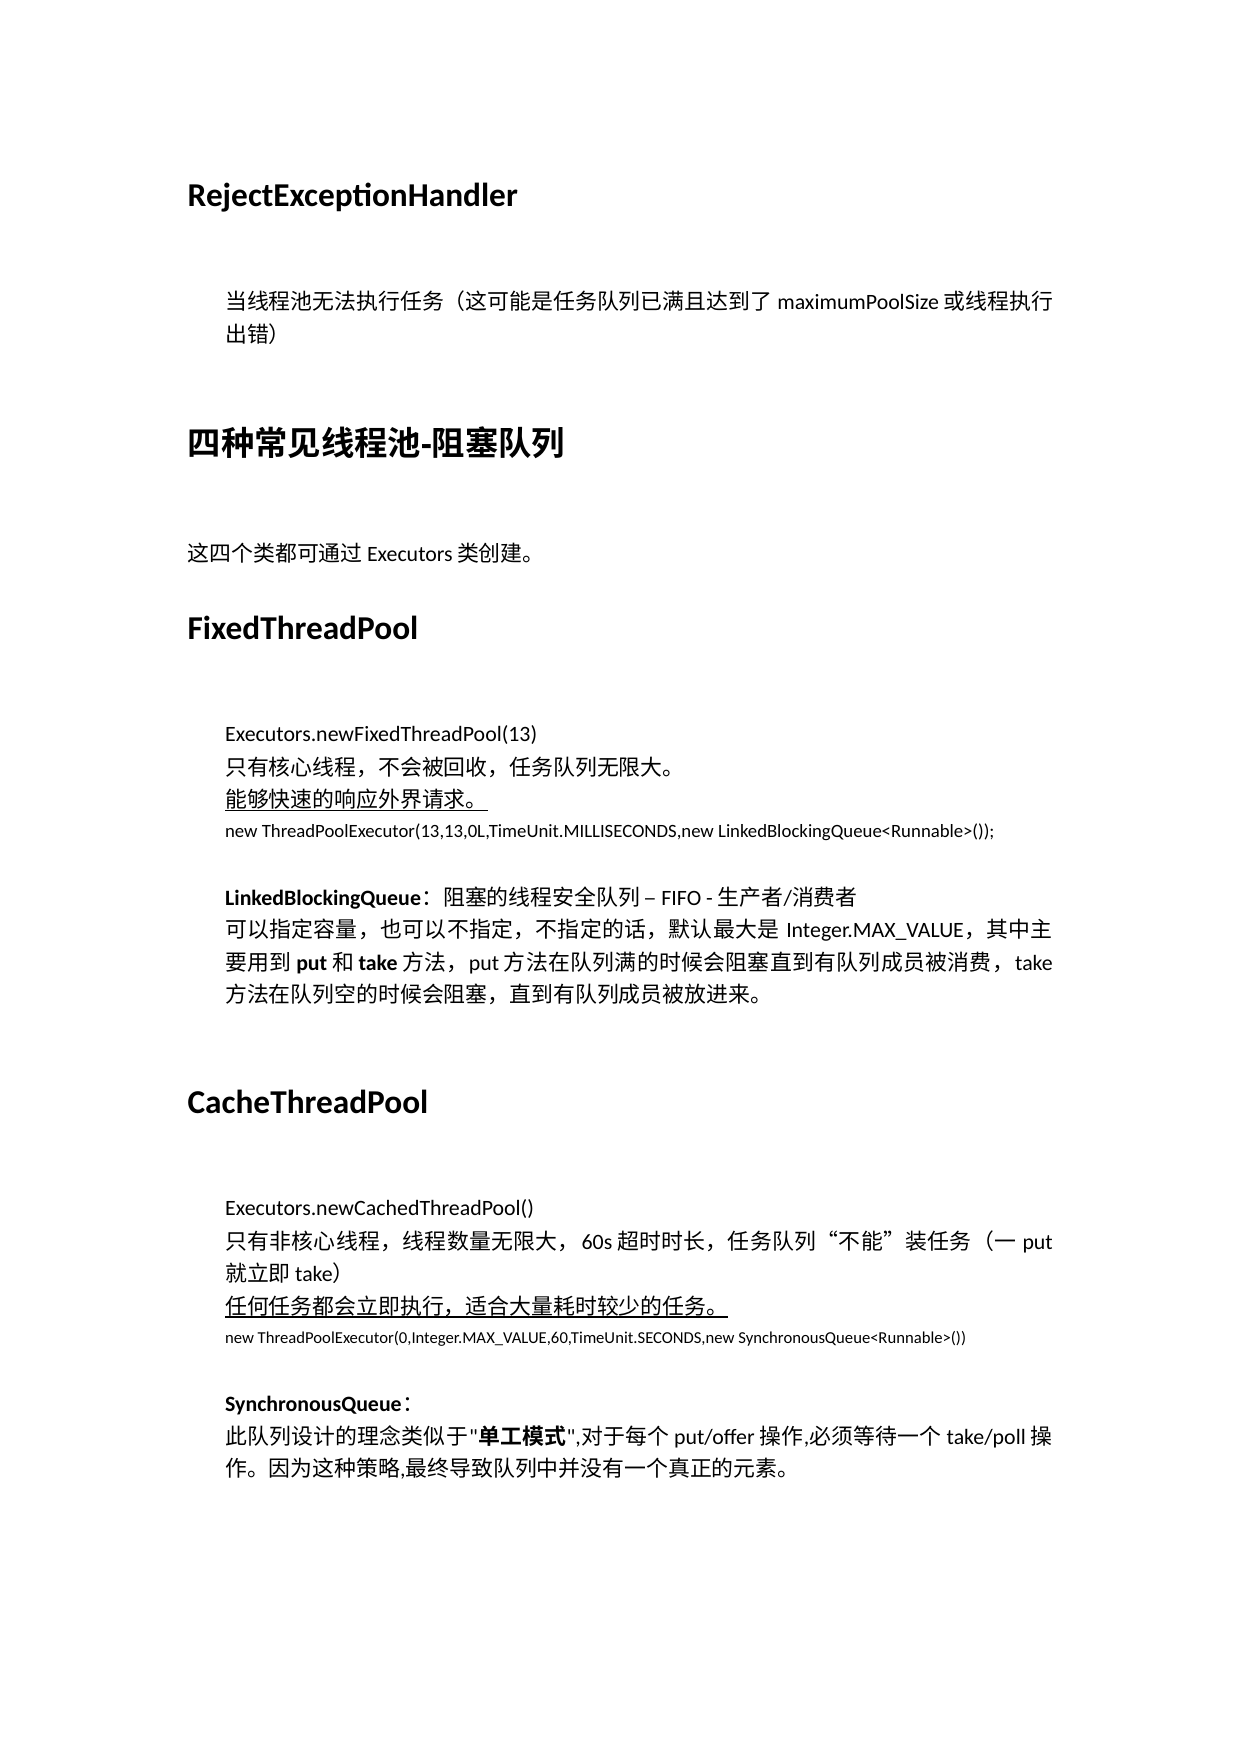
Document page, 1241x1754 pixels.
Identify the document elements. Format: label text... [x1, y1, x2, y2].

list 能够快速的响应外界请求。 [225, 782, 1053, 814]
subtitle 四种常见线程池-阻塞队列 [187, 408, 1053, 473]
list 可以指定容量，也可以不指定，不指定的话，默认最大是Integer.MAX_VALUE，其中主要用到put和take方法，put方法在队列满的时候会阻塞直到有队列成员被消费，take方法在队列空的时候会阻塞，直到有队列成员被放进来。 [225, 912, 1053, 1009]
list Executors.newCachedThreadPool() [225, 1191, 1053, 1223]
subtitle FixedThreadPool [187, 595, 1053, 660]
list 只有非核心线程，线程数量无限大，60s超时时长，任务队列“不能”装任务（一put就立即take） [225, 1223, 1053, 1288]
list 只有核心线程，不会被回收，任务队列无限大。 [225, 749, 1053, 782]
list 此队列设计的理念类似于"单工模式",对于每个put/offer操作,必须等待一个take/poll操作。因为这种策略,最终导致队列中并没有一个真正的元素。 [225, 1418, 1053, 1483]
list 当线程池无法执行任务（这可能是任务队列已满且达到了maximumPoolSize或线程执行出错） [225, 284, 1053, 349]
list Executors.newFixedThreadPool(13) [225, 717, 1053, 749]
subtitle RejectExceptionHandler [187, 162, 1053, 227]
list 任何任务都会立即执行，适合大量耗时较少的任务。 [225, 1288, 1053, 1321]
list LinkedBlockingQueue：阻塞的线程安全队列 – FIFO - 生产者/消费者 [225, 879, 1053, 912]
list SynchronousQueue： [225, 1386, 1053, 1418]
text 这四个类都可通过Executors类创建。 [187, 536, 1053, 568]
subtitle CacheThreadPool [187, 1069, 1053, 1134]
list new ThreadPoolExecutor(0,Integer.MAX_VALUE,60,TimeUnit.SECONDS,new SynchronousQueue<Runnable>()) [225, 1321, 1053, 1353]
list new ThreadPoolExecutor(13,13,0L,TimeUnit.MILLISECONDS,new LinkedBlockingQueue<Runnable>()); [225, 814, 1053, 847]
